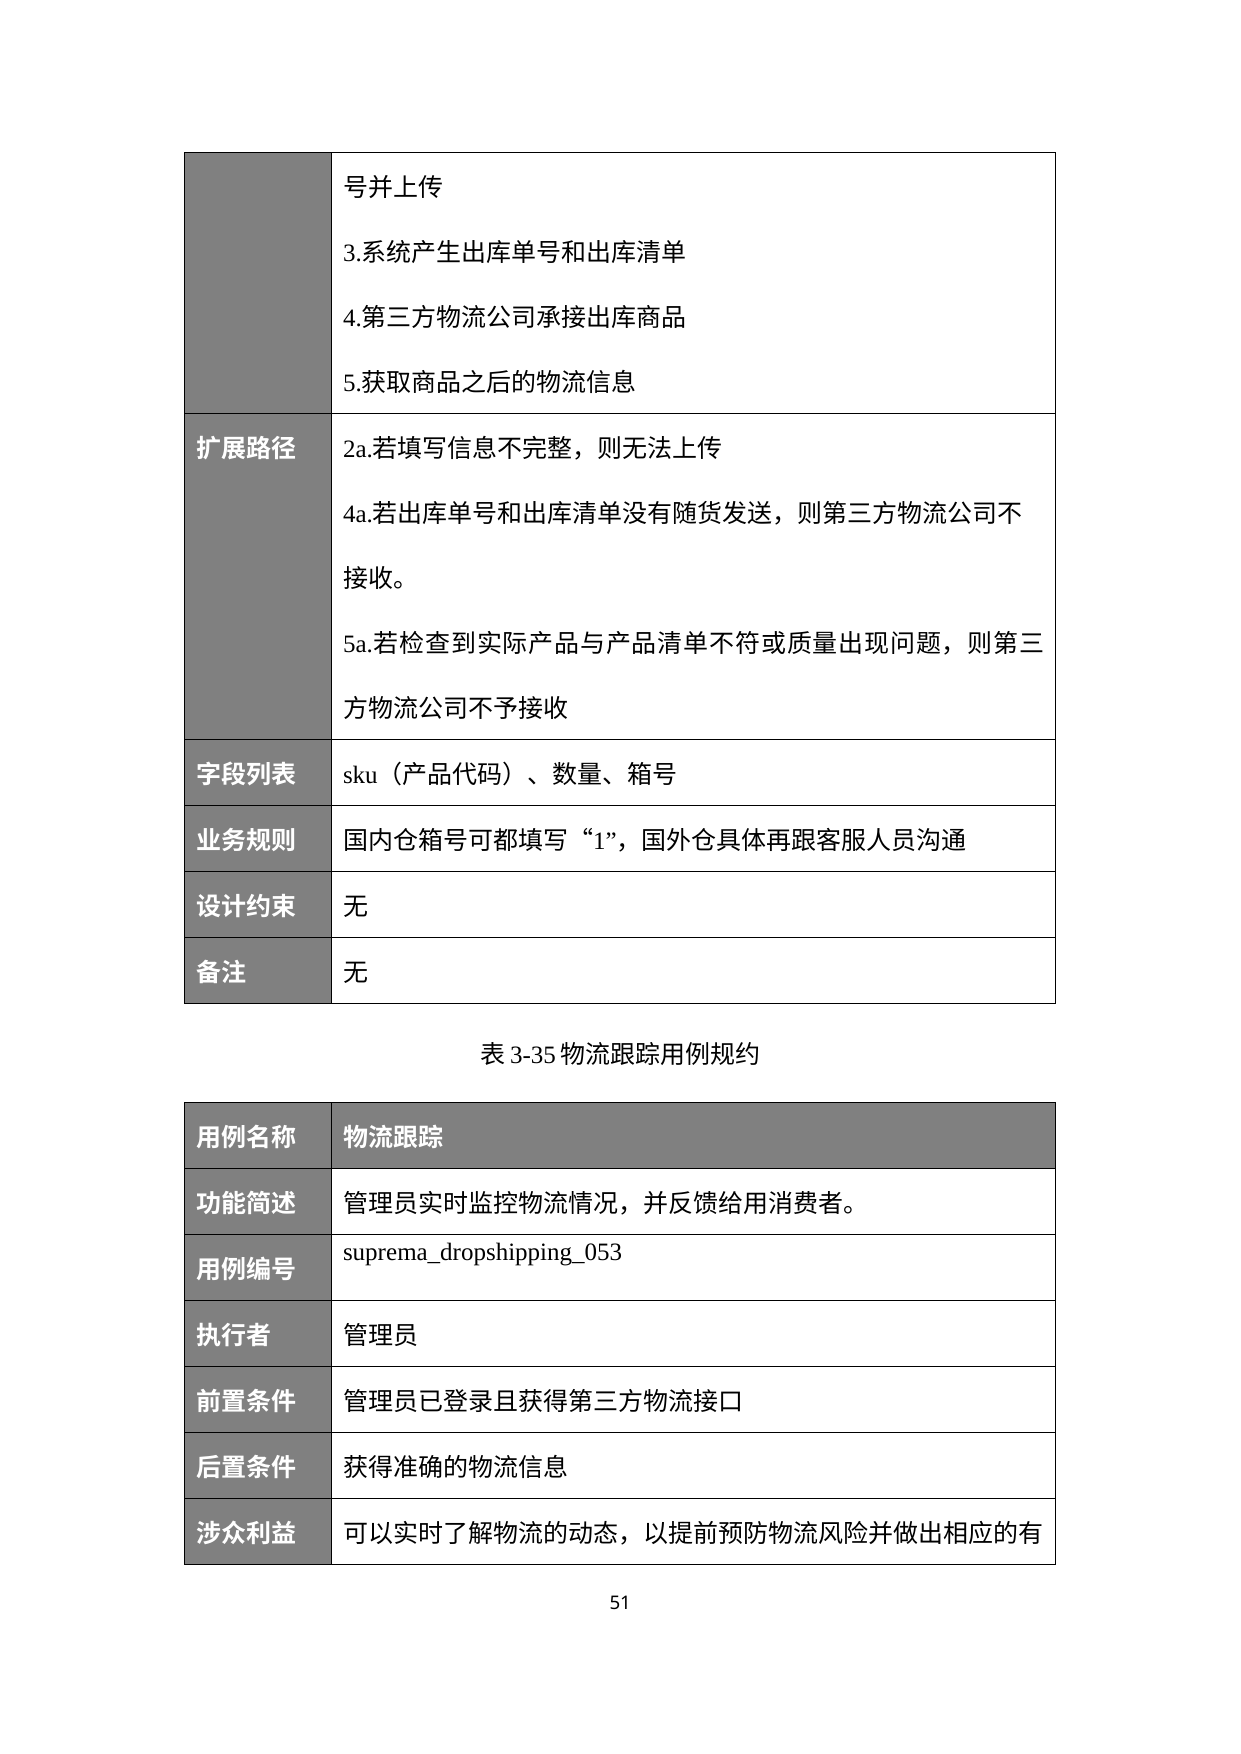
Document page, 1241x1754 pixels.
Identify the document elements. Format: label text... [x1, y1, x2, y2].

table_cell sku（产品代码）、数量、箱号 [332, 740, 1055, 805]
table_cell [332, 1499, 1055, 1564]
table_cell 管理员已登录且获得第三方物流接口 [332, 1367, 1055, 1432]
table_header 物流跟踪 [332, 1103, 1055, 1168]
table_cell 功能简述 [185, 1169, 331, 1234]
text 表3-35物流跟踪用例规约 [187, 1021, 1053, 1086]
table_cell 无 [332, 938, 1055, 1003]
table_cell 管理员实时监控物流情况，并反馈给用消费者。 [332, 1169, 1055, 1234]
table_cell 无 [332, 872, 1055, 937]
table_header 用例名称 [185, 1103, 331, 1168]
table_cell 扩展路径 [185, 414, 331, 739]
table_cell 国内仓箱号可都填写“1”，国外仓具体再跟客服人员沟通 [332, 806, 1055, 871]
table_cell 获得准确的物流信息 [332, 1433, 1055, 1498]
table_cell 涉众利益 [185, 1499, 331, 1564]
table_cell 用例编号 [185, 1235, 331, 1300]
table_cell 管理员 [332, 1301, 1055, 1366]
table_cell 业务规则 [185, 806, 331, 871]
table_cell 设计约束 [185, 872, 331, 937]
table_cell 基本路径 [185, 153, 331, 413]
table_cell 备注 [185, 938, 331, 1003]
table_cell 前置条件 [185, 1367, 331, 1432]
table_cell 后置条件 [185, 1433, 331, 1498]
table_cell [332, 153, 1055, 413]
table_cell 执行者 [185, 1301, 331, 1366]
table_cell suprema_dropshipping_053 [332, 1235, 1055, 1300]
table_cell 2a.若填写信息不完整，则无法上传 4a.若出库单号和出库清单没有随货发送，则第三方物流公司不接收。 5a.若检查到实际产品与产品清单不符或质量出现问题，则第三方物流公司不予接收 [332, 414, 1055, 739]
table_cell 字段列表 [185, 740, 331, 805]
